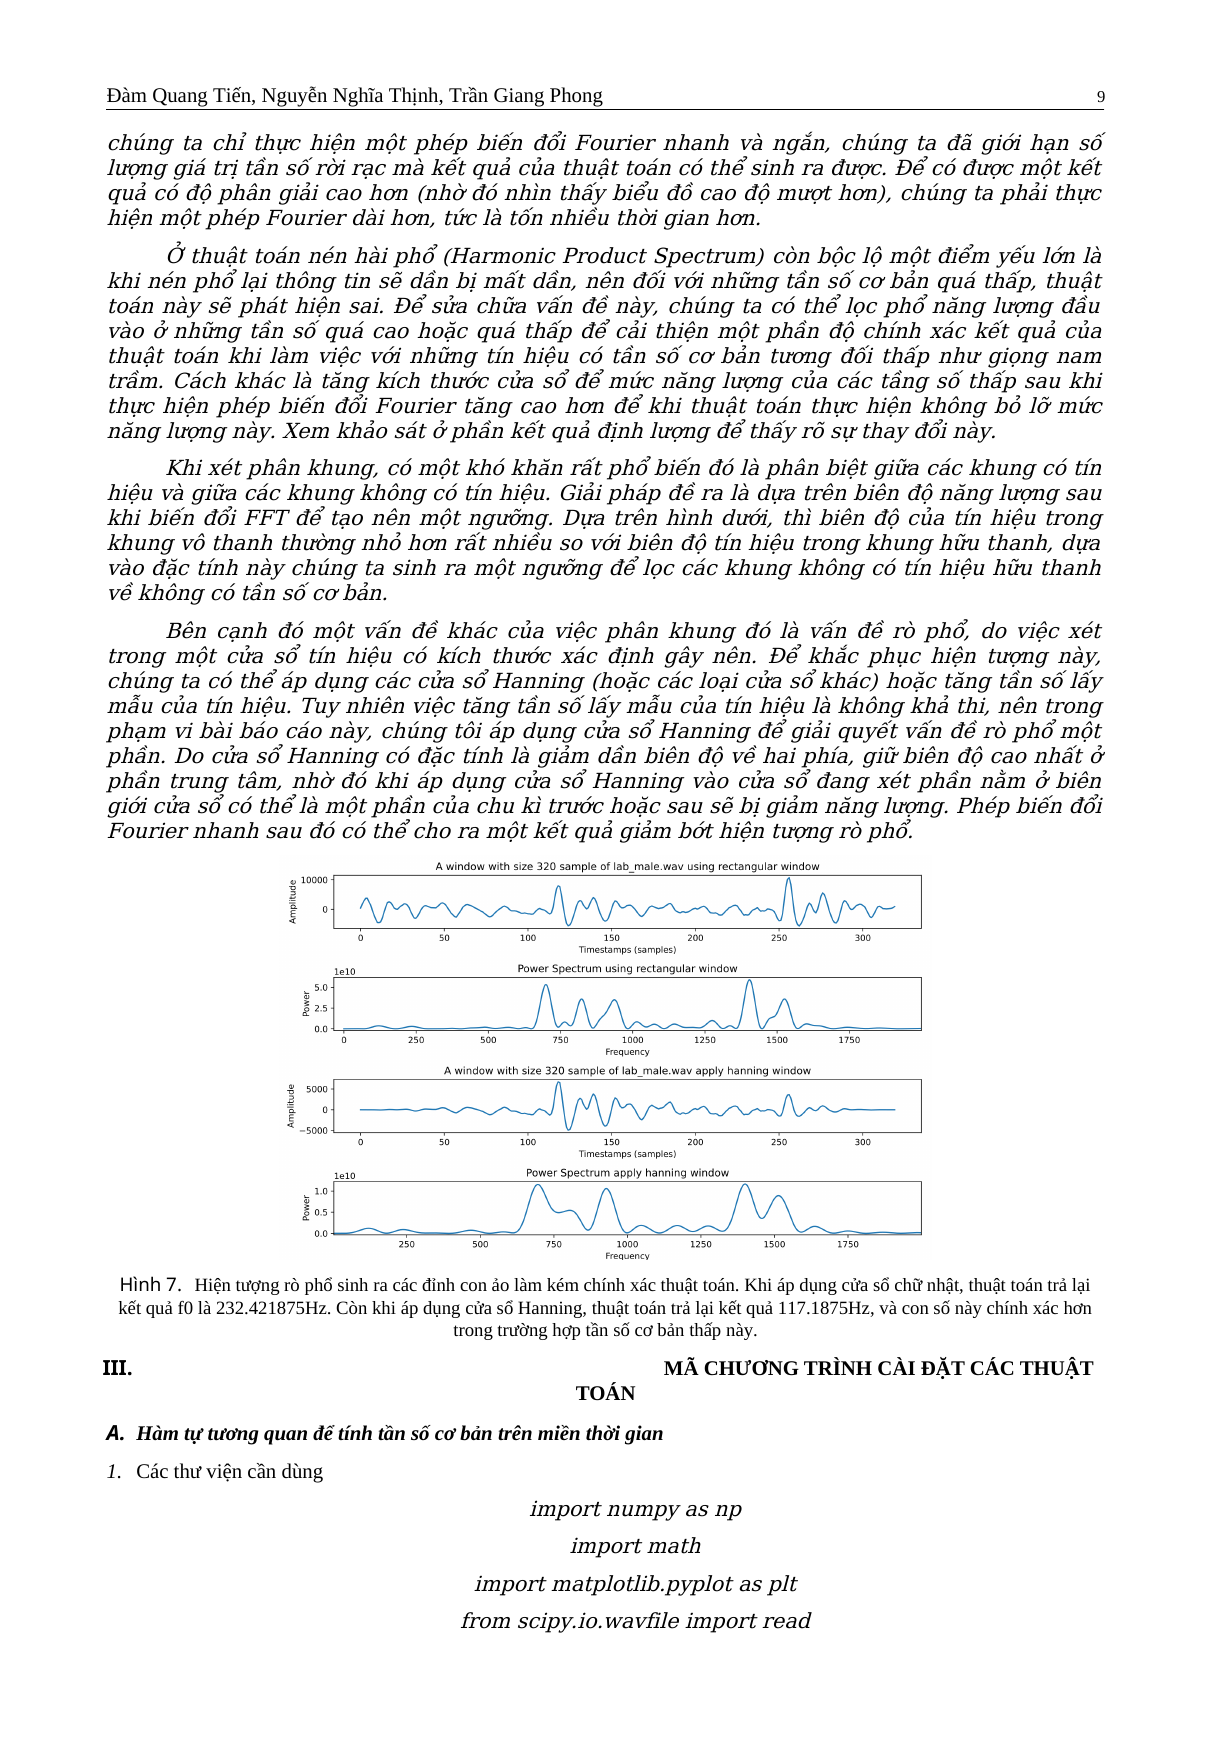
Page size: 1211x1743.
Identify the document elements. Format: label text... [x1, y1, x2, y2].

subtitle Các thư viện cần dùng [106, 1459, 1104, 1483]
subtitle Hàm tự tương quan để tính tần số cơ bản trên miền thời gian [106, 1418, 1104, 1446]
text Khi xét phân khung, có một khó khăn rất phổ biến đó là phân biệt giữa các khung có tín hiệu và giữa các khung không có tín hiệu. Giải pháp đề ra là dựa trên biên độ năng lượng sau khi biến đổi FFT để tạo nên một ngưỡng. Dựa trên hình dưới, thì biên độ của tín hiệu trong khung vô thanh thường nhỏ hơn rất nhiều so với biên độ tín hiệu trong khung hữu thanh, dựa vào đặc tính này chúng ta sinh ra một ngưỡng để lọc các khung không có tín hiệu hữu thanh về không có tần số cơ bản. [106, 455, 1104, 605]
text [106, 130, 1104, 230]
text Hiện tượng rò phổ sinh ra các đỉnh con ảo làm kém chính xác thuật toán. Khi áp dụng cửa sổ chữ nhật, thuật toán trả lại kết quả f0 là 232.421875Hz. Còn khi áp dụng cửa sổ Hanning, thuật toán trả lại kết quả 117.1875Hz, và con số này chính xác hơn trong trường hợp tần số cơ bản thấp này. [106, 1272, 1104, 1340]
text Ở thuật toán nén hài phổ (Harmonic Product Spectrum) còn bộc lộ một điểm yếu lớn là khi nén phổ lại thông tin sẽ dần bị mất dần, nên đối với những tần số cơ bản quá thấp, thuật toán này sẽ phát hiện sai. Để sửa chữa vấn đề này, chúng ta có thể lọc phổ năng lượng đầu vào ở những tần số quá cao hoặc quá thấp để cải thiện một phần độ chính xác kết quả của thuật toán khi làm việc với những tín hiệu có tần số cơ bản tương đối thấp như giọng nam trầm. Cách khác là tăng kích thước cửa sổ để mức năng lượng của các tầng số thấp sau khi thực hiện phép biến đổi Fourier tăng cao hơn để khi thuật toán thực hiện không bỏ lỡ mức năng lượng này. Xem khảo sát ở phần kết quả định lượng để thấy rõ sự thay đổi này. [106, 242, 1104, 442]
text import math [106, 1533, 1104, 1558]
text Bên cạnh đó một vấn đề khác của việc phân khung đó là vấn đề rò phổ, do việc xét trong một cửa sổ tín hiệu có kích thước xác định gây nên. Để khắc phục hiện tượng này, chúng ta có thể áp dụng các cửa sổ Hanning (hoặc các loại cửa sổ khác) hoặc tăng tần số lấy mẫu của tín hiệu. Tuy nhiên việc tăng tần số lấy mẫu của tín hiệu là không khả thi, nên trong phạm vi bài báo cáo này, chúng tôi áp dụng cửa sổ Hanning để giải quyết vấn đề rò phổ một phần. Do cửa sổ Hanning có đặc tính là giảm dần biên độ về hai phía, giữ biên độ cao nhất ở phần trung tâm, nhờ đó khi áp dụng cửa sổ Hanning vào cửa sổ đang xét phần nằm ở biên giới cửa sổ có thể là một phần của chu kì trước hoặc sau sẽ bị giảm năng lượng. Phép biến đổi Fourier nhanh sau đó có thể cho ra một kết quả giảm bớt hiện tượng rò phổ. [106, 617, 1104, 842]
text import matplotlib.pyplot as plt [106, 1570, 1104, 1595]
picture [278, 855, 933, 1260]
subtitle MÃ CHƯƠNG TRÌNH CÀI ĐẶT CÁC THUẬT TOÁN [106, 1353, 1104, 1405]
text import numpy as np [106, 1495, 1104, 1520]
text from scipy.io.wavfile import read [106, 1608, 1104, 1633]
